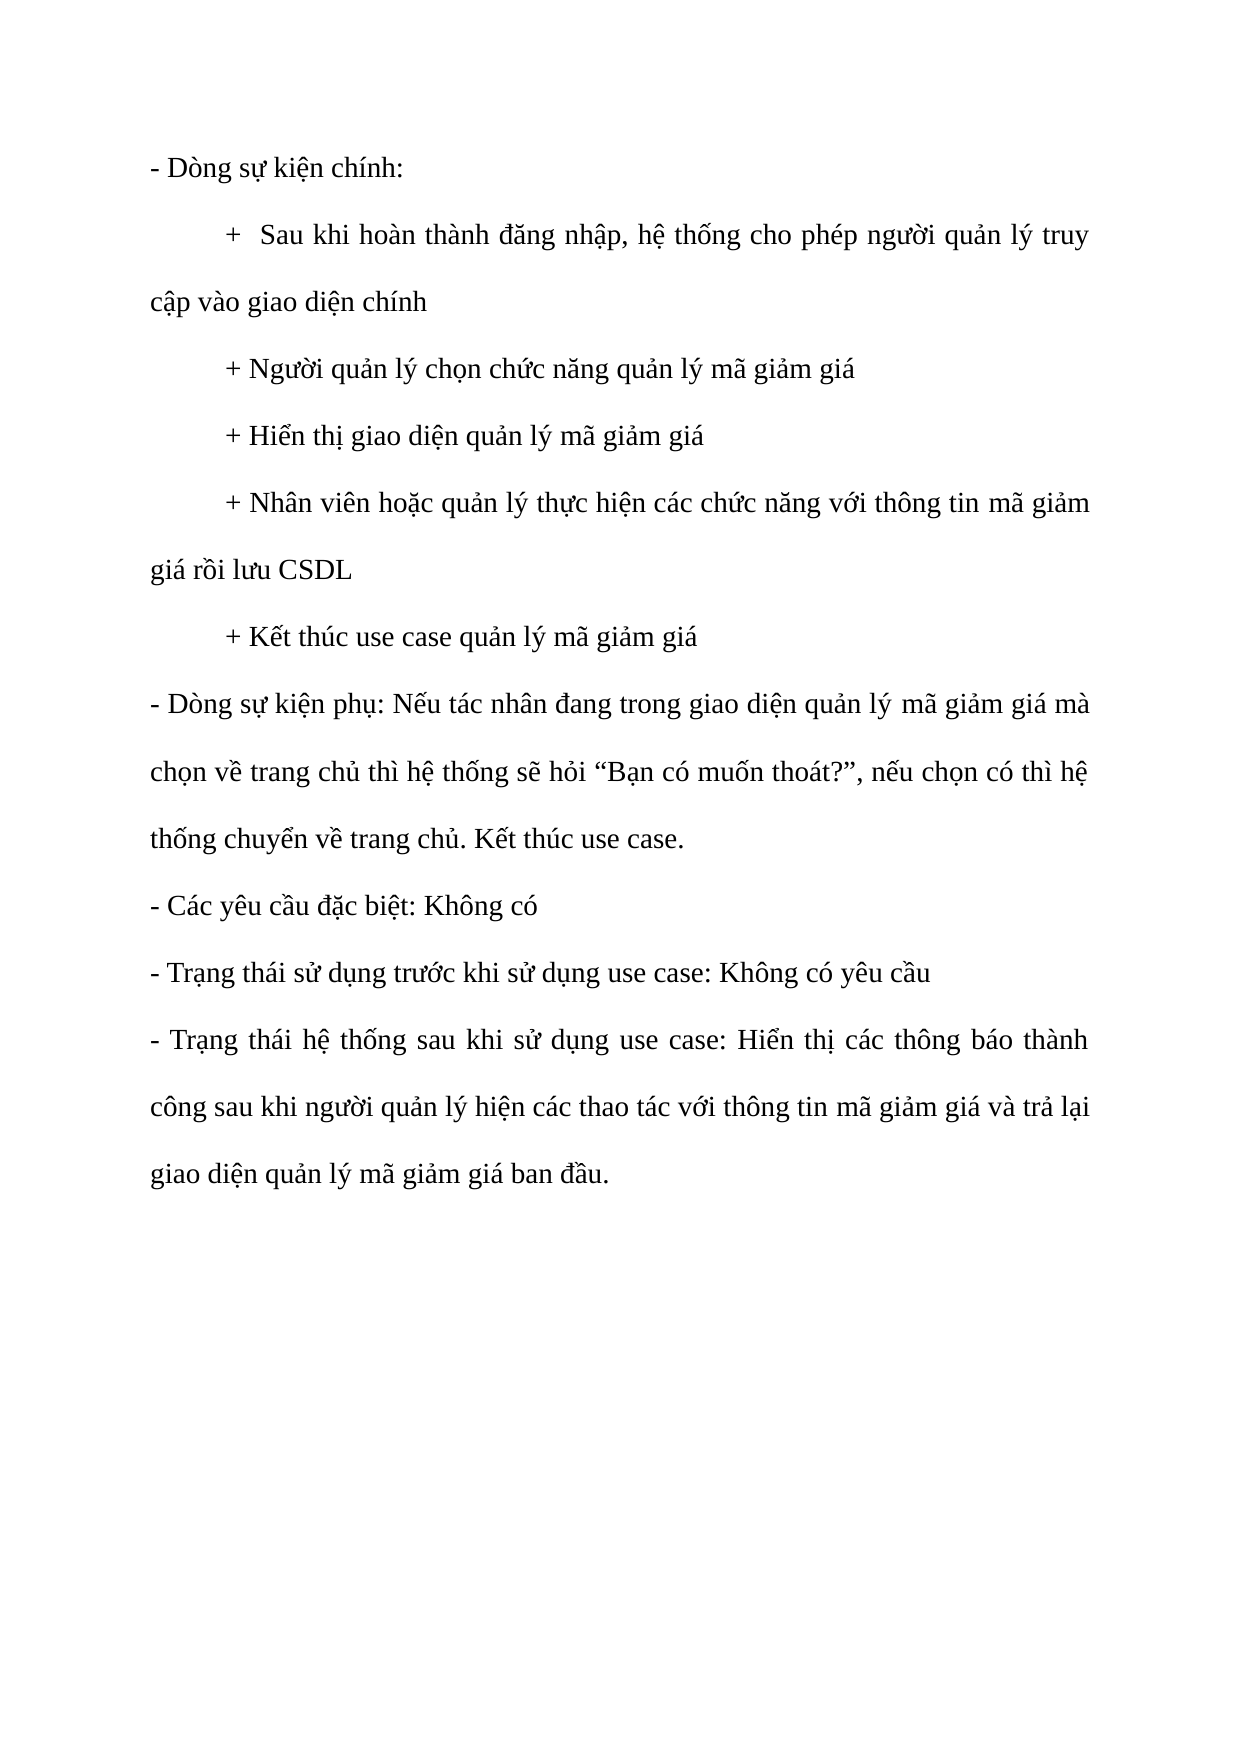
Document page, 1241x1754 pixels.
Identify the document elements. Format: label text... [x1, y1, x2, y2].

text + Nhân viên hoặc quản lý thực hiện các chức năng với thông tin mã giảm giá rồi lưu CSDL [150, 485, 1090, 586]
text - Các yêu cầu đặc biệt: Không có [150, 888, 1090, 921]
text + Hiển thị giao diện quản lý mã giảm giá [150, 418, 1090, 452]
text + Người quản lý chọn chức năng quản lý mã giảm giá [150, 351, 1090, 385]
text - Dòng sự kiện chính: [150, 150, 1090, 183]
text + Sau khi hoàn thành đăng nhập, hệ thống cho phép người quản lý truy cập vào giao diện chính [150, 217, 1090, 318]
text - Trạng thái sử dụng trước khi sử dụng use case: Không có yêu cầu [150, 955, 1090, 988]
text - Trạng thái hệ thống sau khi sử dụng use case: Hiển thị các thông báo thành công sau khi người quản lý hiện các thao tác với thông tin mã giảm giá và trả lại giao diện quản lý mã giảm giá ban đầu. [150, 1022, 1090, 1190]
text + Kết thúc use case quản lý mã giảm giá [150, 619, 1090, 653]
text - Dòng sự kiện phụ: Nếu tác nhân đang trong giao diện quản lý mã giảm giá mà chọn về trang chủ thì hệ thống sẽ hỏi “Bạn có muốn thoát?”, nếu chọn có thì hệ thống chuyển về trang chủ. Kết thúc use case. [150, 687, 1090, 854]
